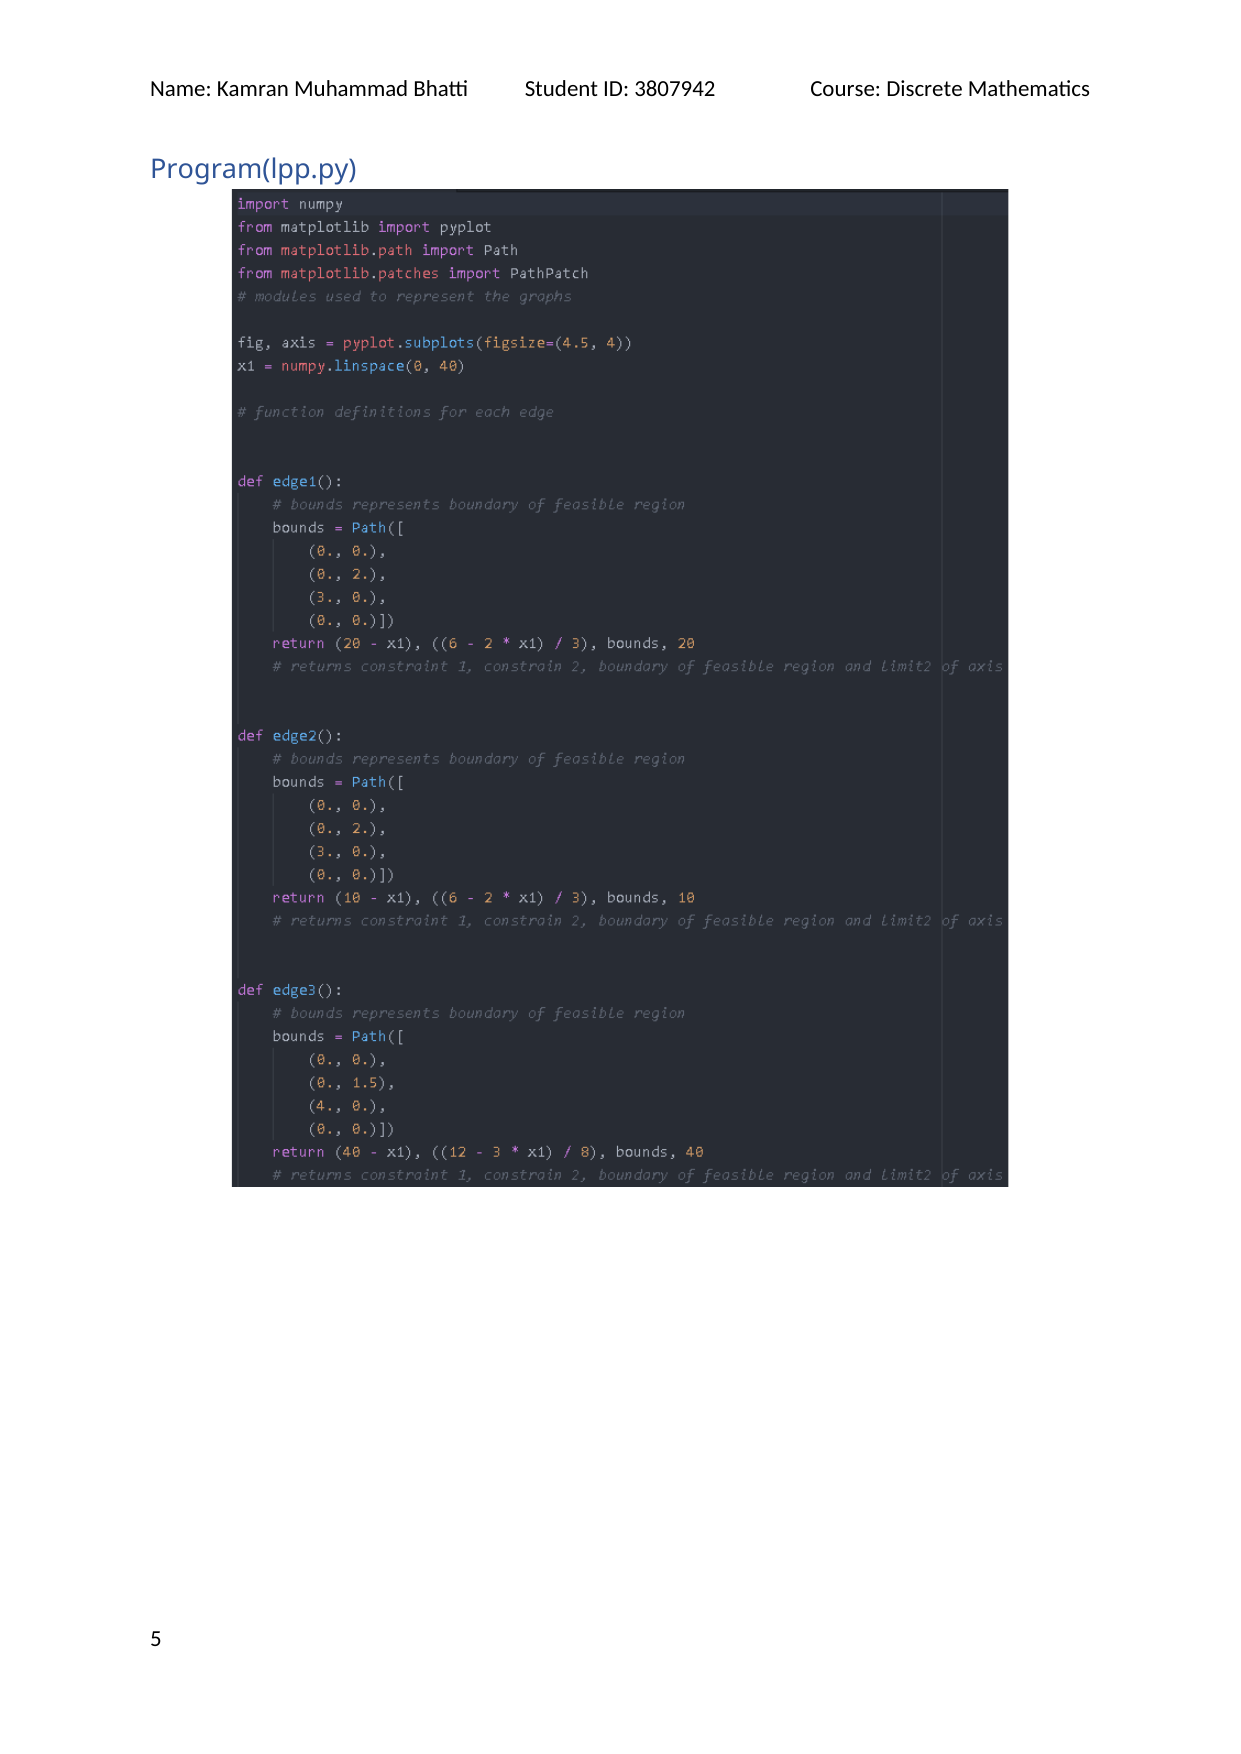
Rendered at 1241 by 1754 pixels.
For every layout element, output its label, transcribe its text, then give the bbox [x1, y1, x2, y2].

subtitle Program(lpp.py) [150, 150, 1090, 187]
picture [231, 189, 1009, 1187]
